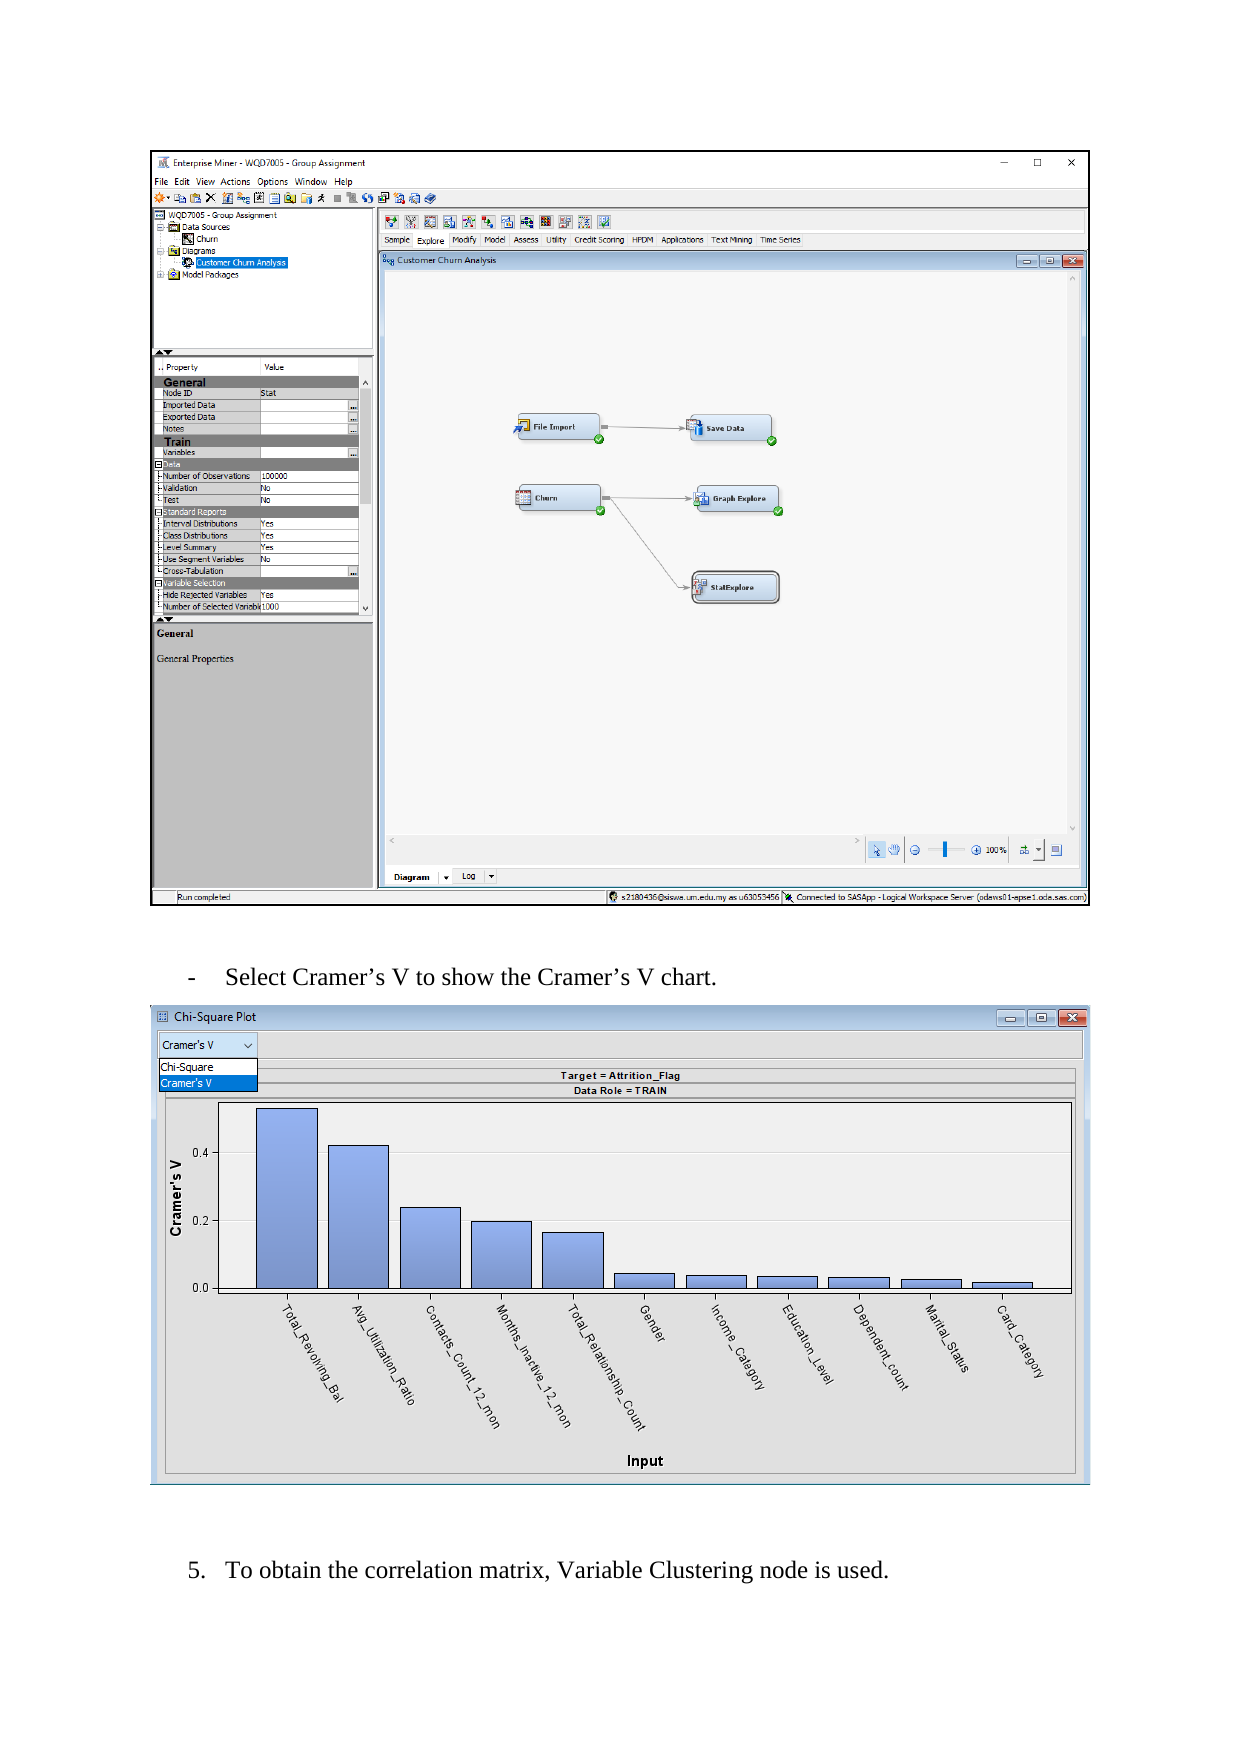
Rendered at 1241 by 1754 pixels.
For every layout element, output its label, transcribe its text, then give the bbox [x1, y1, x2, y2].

list Select Cramer’s V to show the Cramer’s V chart. [187, 962, 1090, 991]
list To obtain the correlation matrix, Variable Clustering node is used. [187, 1555, 1090, 1583]
picture [152, 152, 1088, 904]
picture [150, 1005, 1091, 1485]
